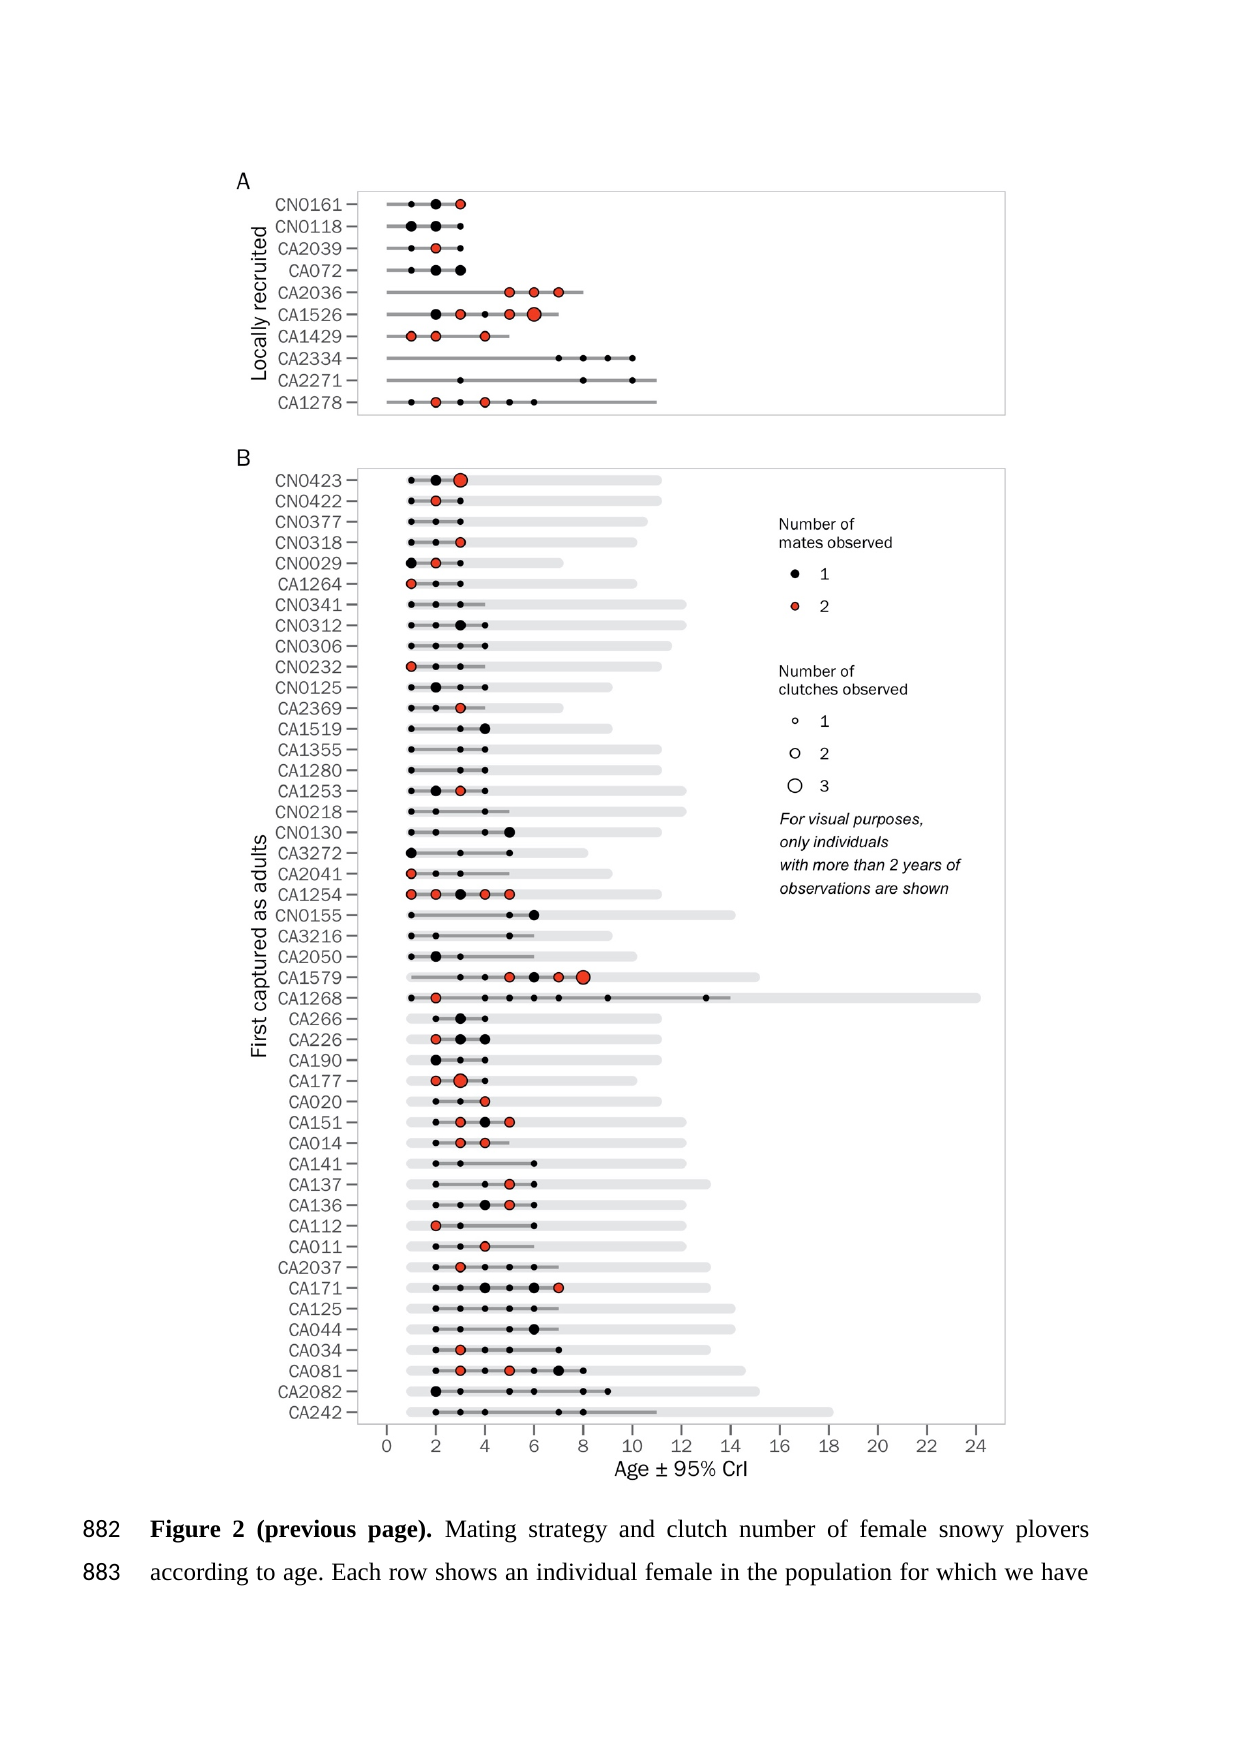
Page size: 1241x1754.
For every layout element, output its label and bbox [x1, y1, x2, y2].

text [150, 150, 1090, 1586]
picture [215, 150, 1025, 1500]
